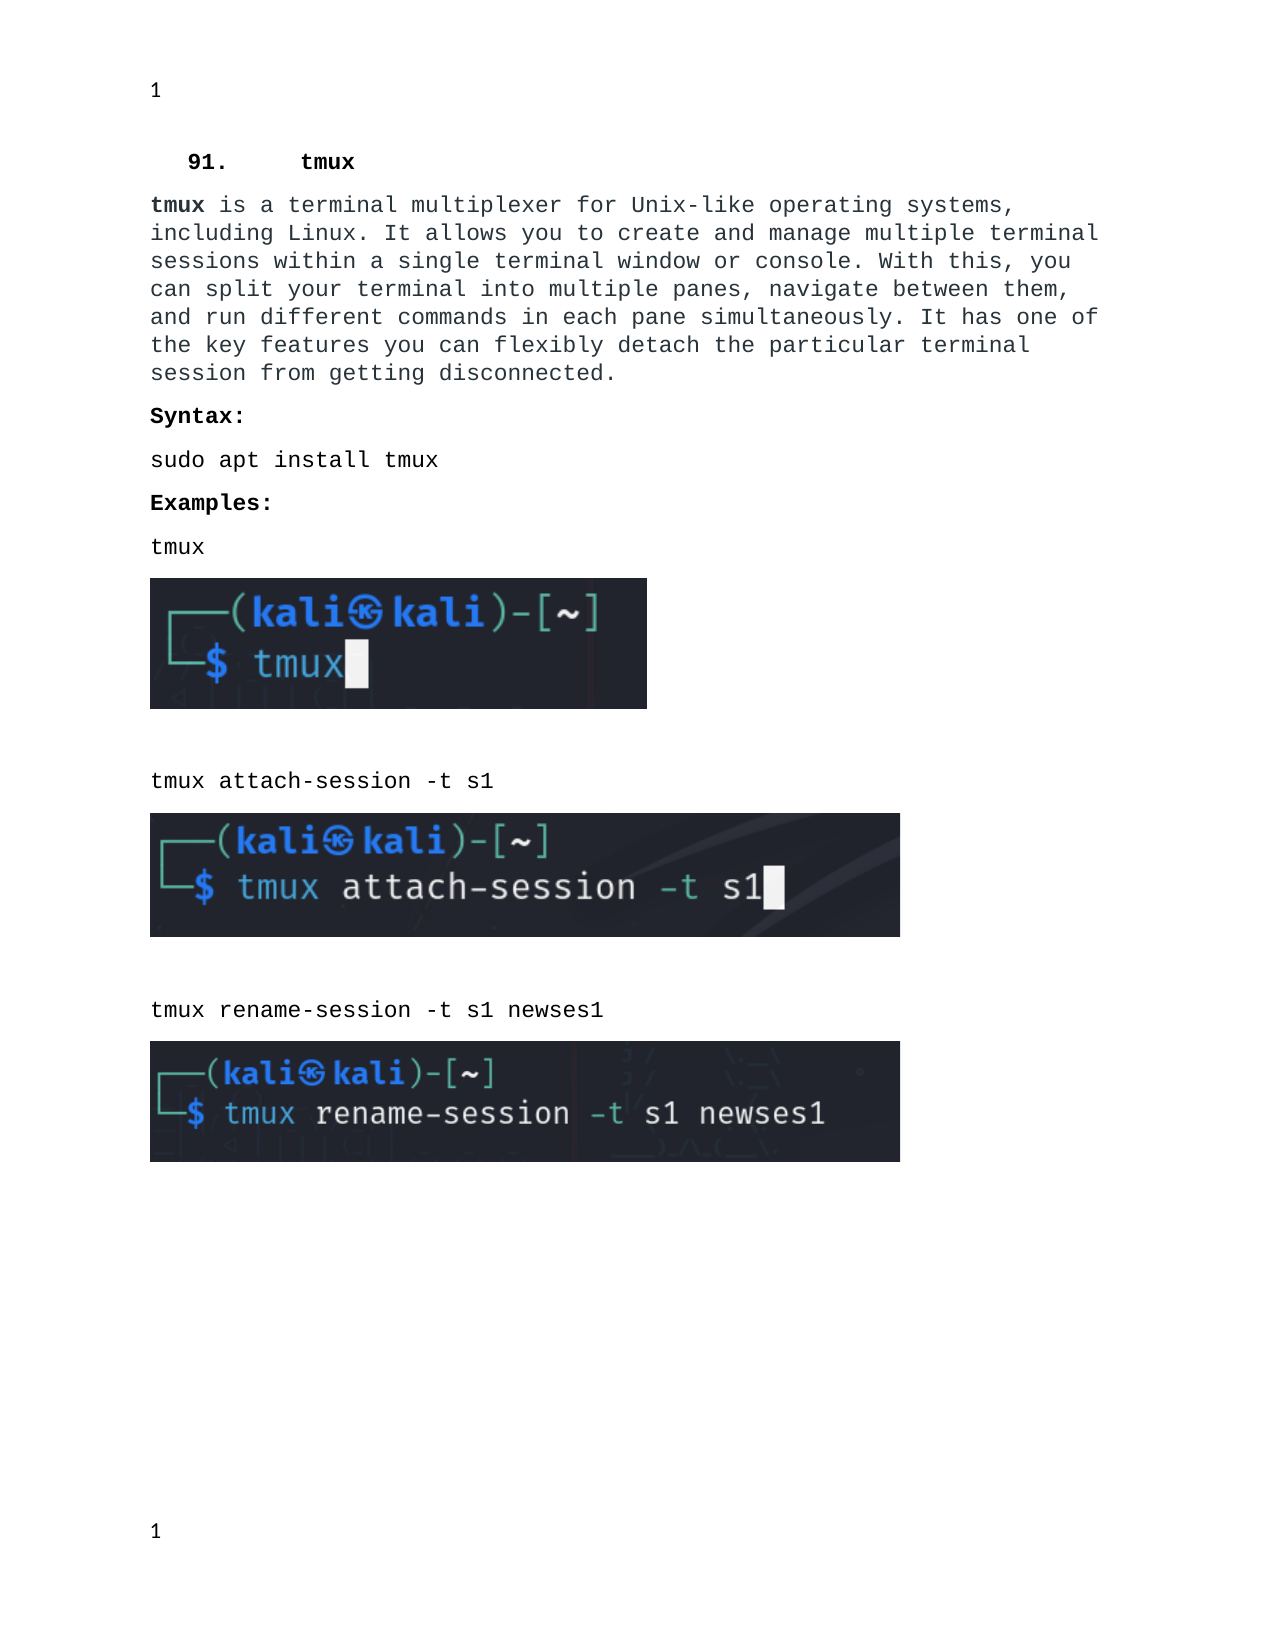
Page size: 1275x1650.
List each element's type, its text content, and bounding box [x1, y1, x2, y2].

picture [150, 578, 647, 709]
text tmux [150, 535, 1125, 561]
text tmux is a terminal multiplexer for Unix-like operating systems, including Linux. It allows you to create and manage multiple terminal sessions within a single terminal window or console. With this, you can split your terminal into multiple panes, navigate between them, and run different commands in each pane simultaneously. It has one of the key features you can flexibly detach the particular terminal session from getting disconnected. [150, 193, 1125, 387]
text tmux rename-session -t s1 newses1 [150, 998, 1125, 1024]
text Syntax: [150, 404, 1125, 431]
text tmux attach-session -t s1 [150, 770, 1125, 796]
text sudo apt install tmux [150, 448, 1125, 474]
text Examples: [150, 492, 1125, 518]
list tmux [187, 150, 1125, 176]
picture [150, 1041, 901, 1162]
picture [150, 813, 901, 937]
